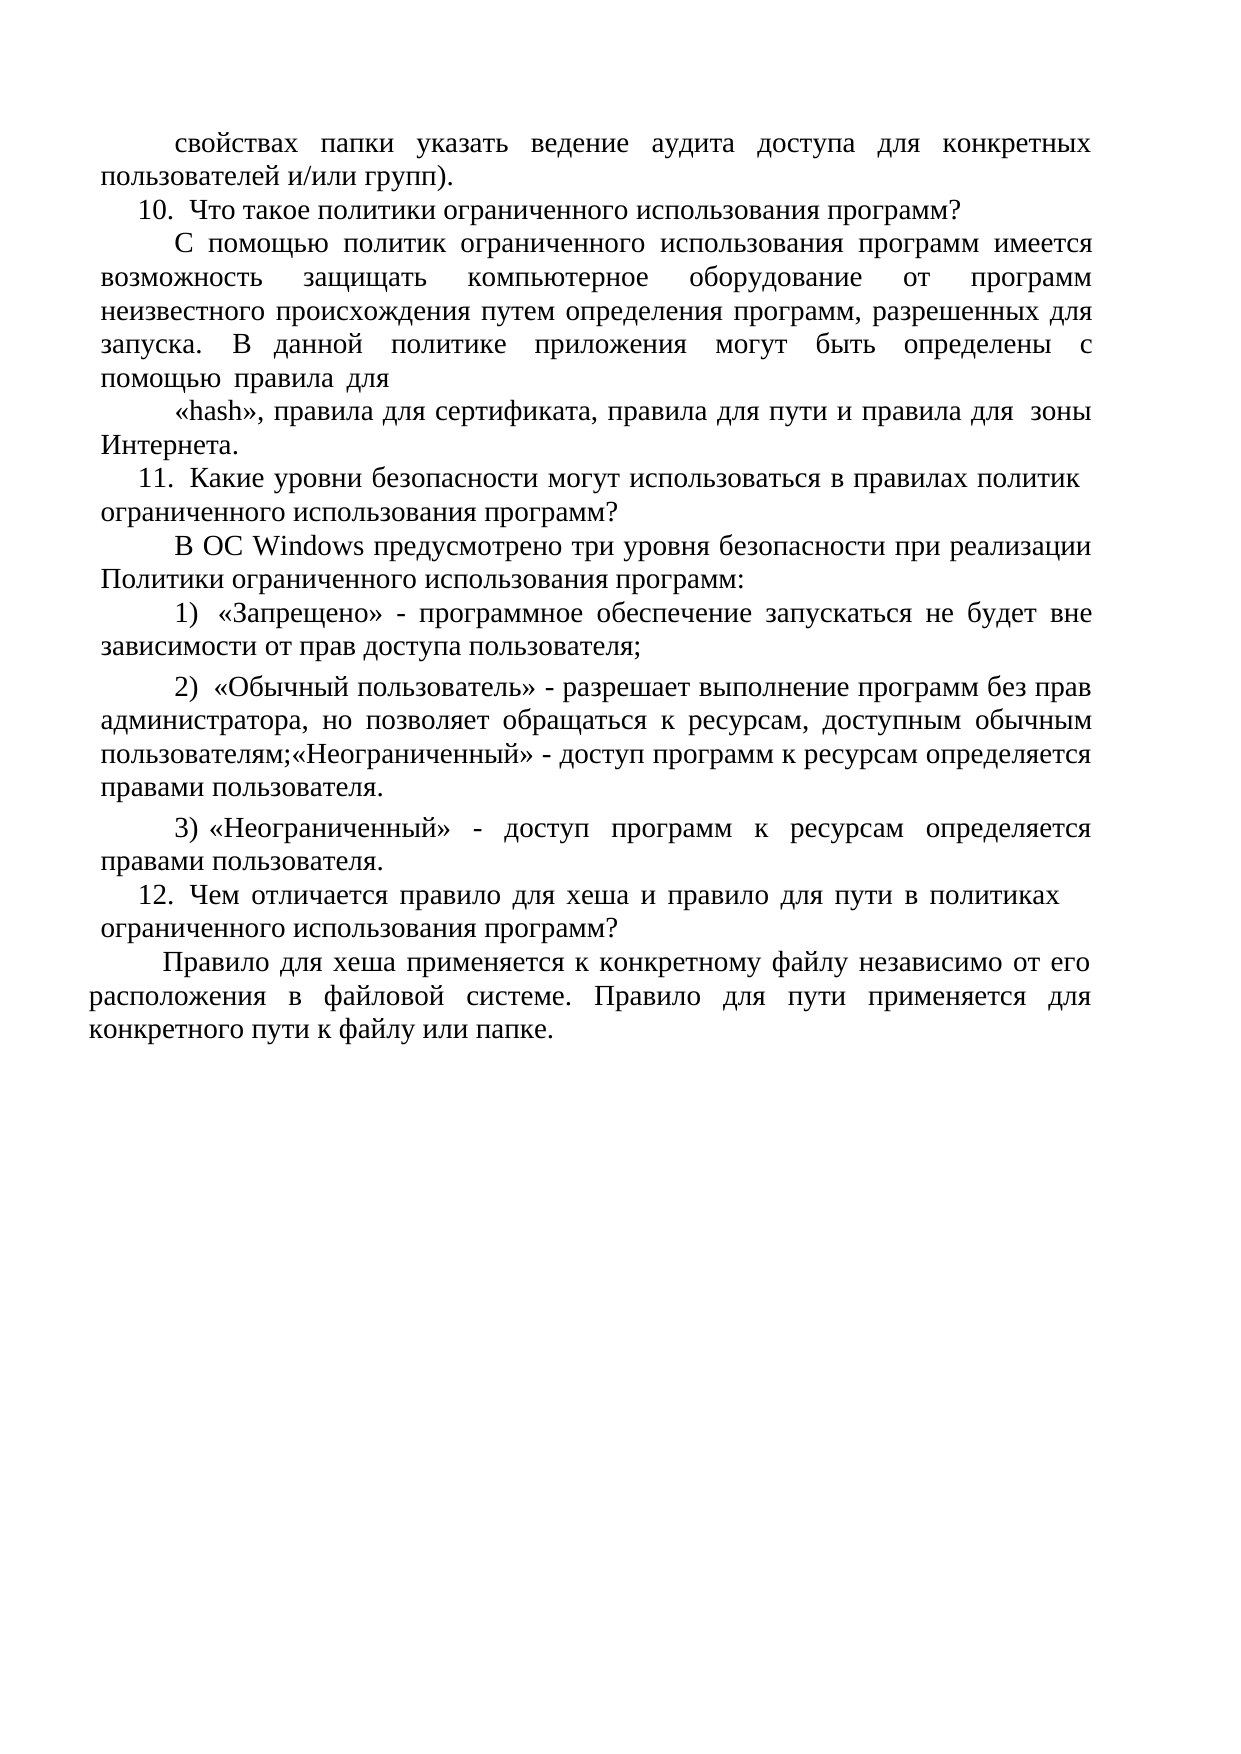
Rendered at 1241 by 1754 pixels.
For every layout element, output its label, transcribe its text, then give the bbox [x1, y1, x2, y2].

text В ОС Windows предусмотрено три уровня безопасности при реализации Политики ограниченного использования программ: [100, 528, 1092, 595]
list «Обычный пользователь» - разрешает выполнение программ без прав администратора, но позволяет обращаться к ресурсам, доступным обычным пользователям;«Неограниченный» - доступ программ к ресурсам определяется правами пользователя. [100, 669, 1092, 803]
text С помощью политик ограниченного использования программ имеется возможность защищать компьютерное оборудование от программ неизвестного происхождения путем определения программ, разрешенных для запуска. В данной политике приложения могут быть определены с помощью правила для [100, 226, 1093, 393]
list Что такое политики ограниченного использования программ? [137, 192, 1152, 226]
text свойствах папки указать ведение аудита доступа для конкретных пользователей и/или групп). [100, 125, 1092, 192]
list Чем отличается правило для хеша и правило для пути в политиках ограниченного использования программ? [100, 877, 1092, 944]
list «Неограниченный» - доступ программ к ресурсам определяется правами пользователя. [100, 810, 1092, 877]
text Правило для хеша применяется к конкретному файлу независимо от его расположения в файловой системе. Правило для пути применяется для конкретного пути к файлу или папке. [89, 944, 1092, 1045]
text «hash», правила для сертификата, правила для пути и правила для зоны Интернета. [100, 393, 1092, 460]
list Какие уровни безопасности могут использоваться в правилах политик ограниченного использования программ? [100, 461, 1092, 528]
list «Запрещено» - программное обеспечение запускаться не будет вне зависимости от прав доступа пользователя; [100, 595, 1092, 662]
